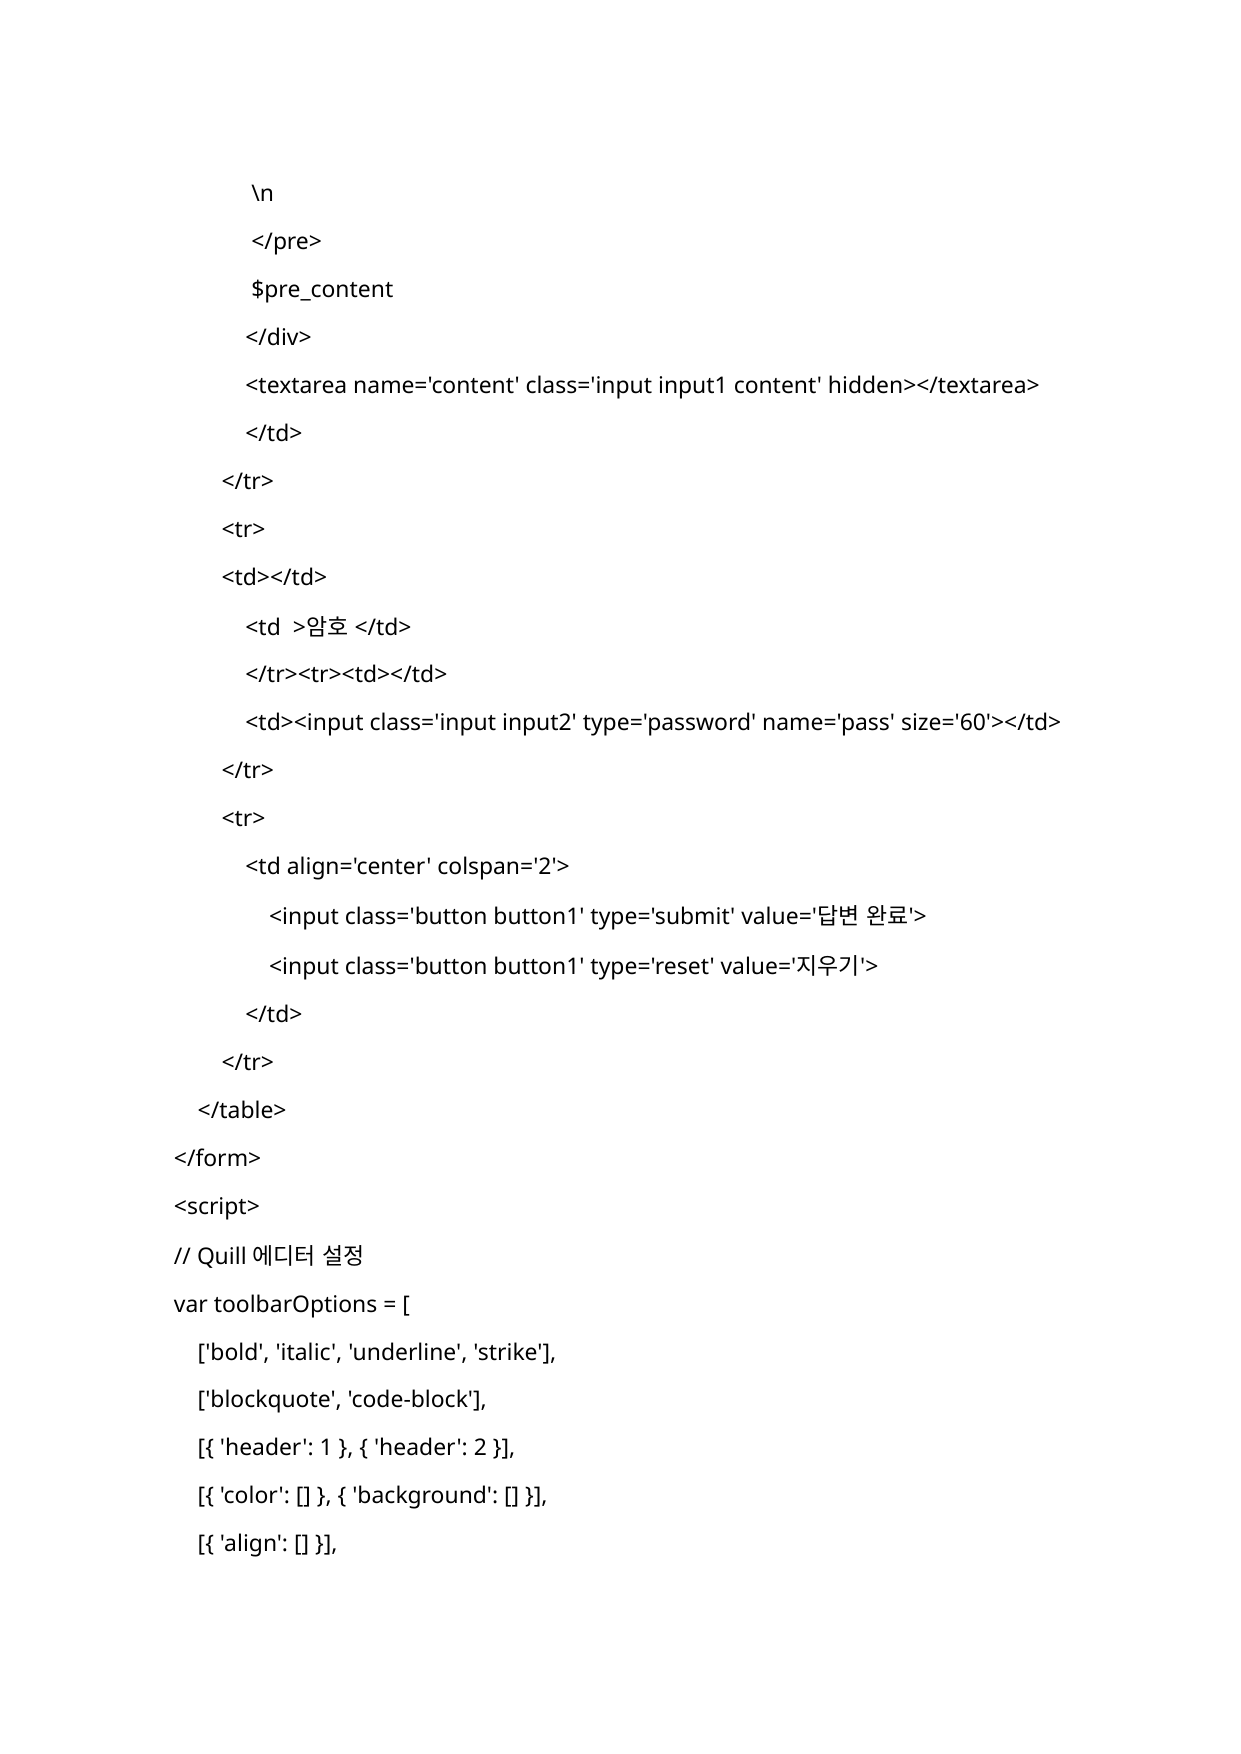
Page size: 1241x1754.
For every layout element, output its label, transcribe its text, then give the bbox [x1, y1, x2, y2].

text <textarea name='content' class='input input1 content' hidden></textarea> [150, 369, 1090, 400]
text <script> [150, 1190, 1090, 1221]
text <input class='button button1' type='reset' value='지우기'> [150, 948, 1090, 981]
text </tr> [150, 754, 1090, 786]
text <tr> [150, 513, 1090, 544]
text [{ 'align': [] }], [150, 1527, 1090, 1558]
text </td> [150, 998, 1090, 1029]
text // Quill 에디터 설정 [150, 1238, 1090, 1271]
text [{ 'header': 1 }, { 'header': 2 }], [150, 1431, 1090, 1463]
text </tr><tr><td></td> [150, 658, 1090, 690]
text <td></td> [150, 561, 1090, 592]
text <input class='button button1' type='submit' value='답변 완료'> [150, 898, 1090, 931]
text <td align='center' colspan='2'> [150, 850, 1090, 881]
text </table> [150, 1094, 1090, 1125]
text [{ 'color': [] }, { 'background': [] }], [150, 1479, 1090, 1511]
text </form> [150, 1142, 1090, 1173]
text ['bold', 'italic', 'underline', 'strike'], [150, 1336, 1090, 1367]
text </pre> [150, 225, 1090, 256]
text </div> [150, 321, 1090, 352]
text $pre_content [150, 273, 1090, 304]
text <tr> [150, 802, 1090, 833]
text </tr> [150, 1046, 1090, 1077]
text </tr> [150, 465, 1090, 496]
text \n [150, 177, 1090, 208]
text ['blockquote', 'code-block'], [150, 1383, 1090, 1415]
text var toolbarOptions = [ [150, 1288, 1090, 1319]
text <td><input class='input input2' type='password' name='pass' size='60'></td> [150, 706, 1090, 738]
text <td >암호 </td> [150, 608, 1090, 642]
text </td> [150, 417, 1090, 448]
